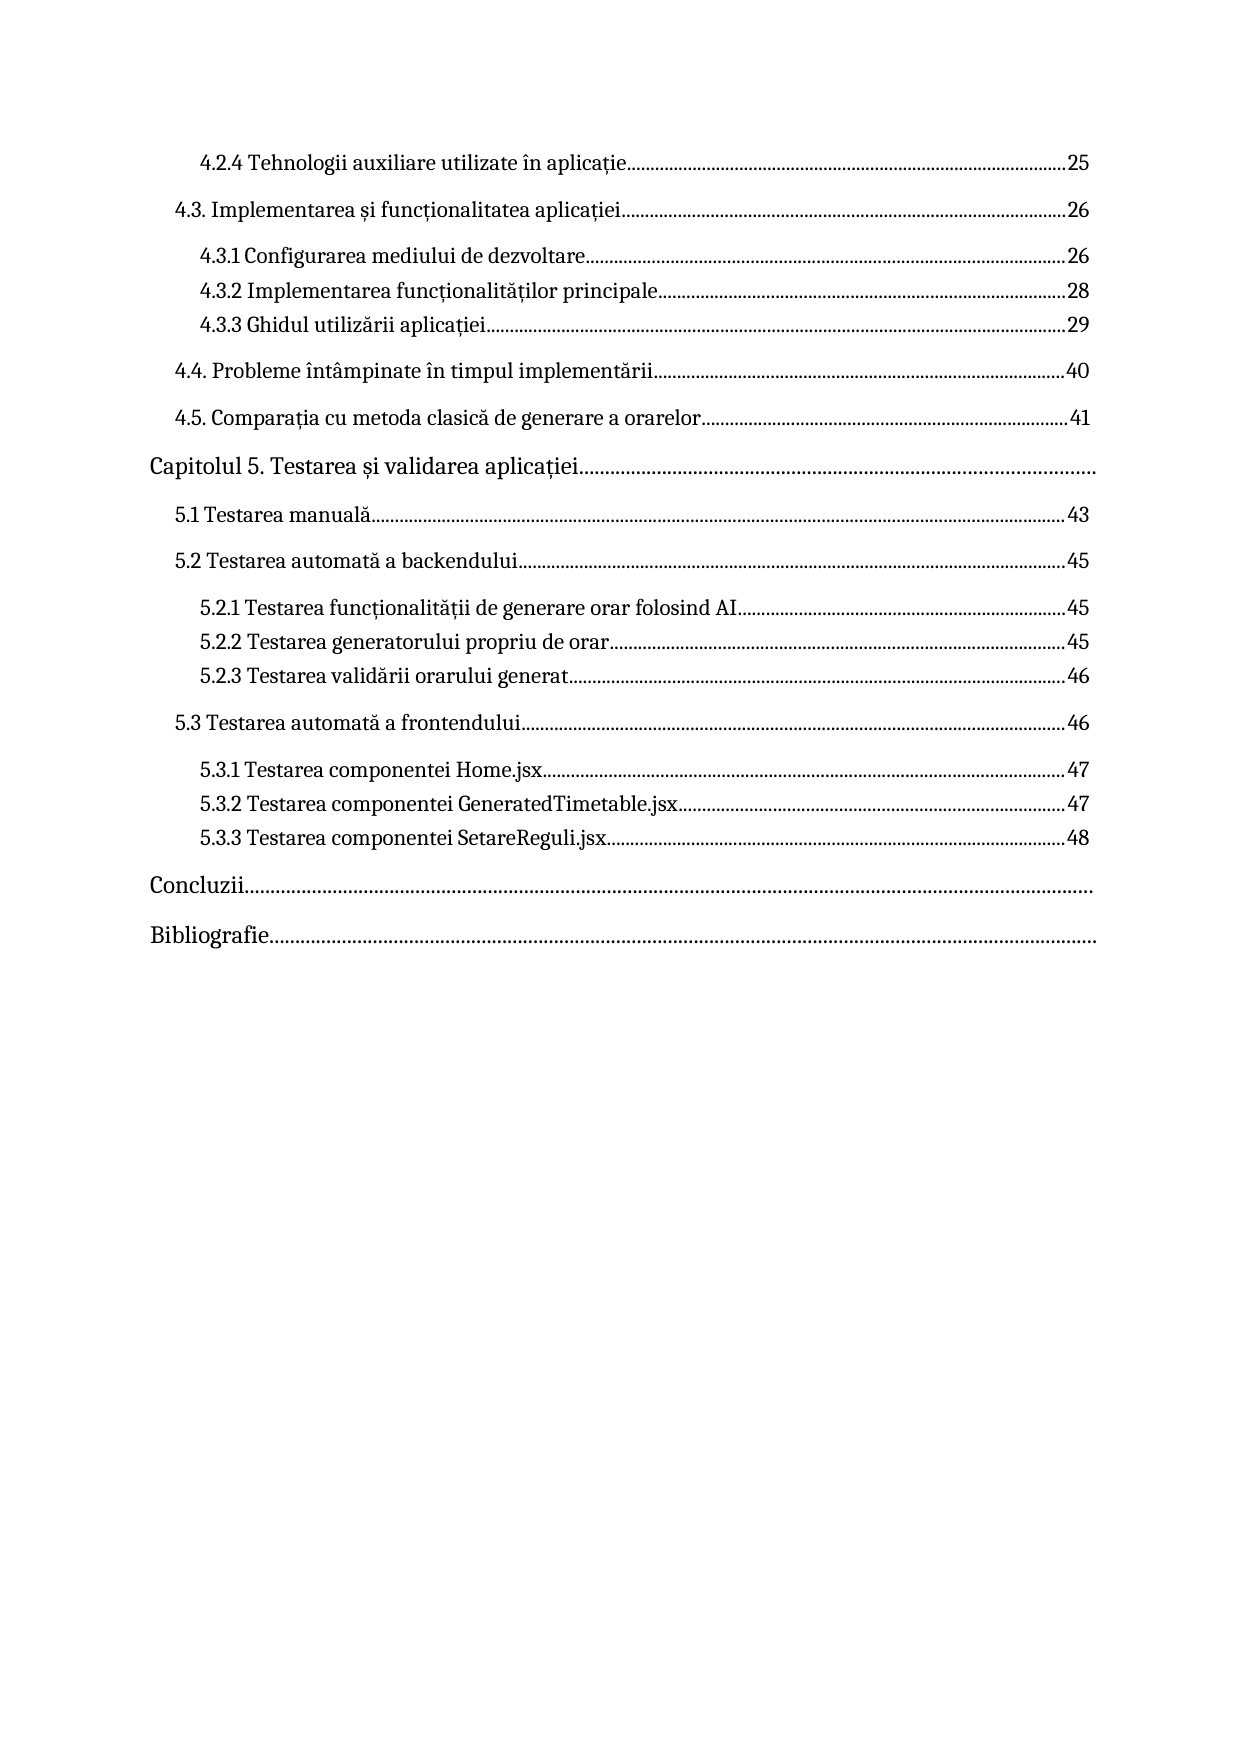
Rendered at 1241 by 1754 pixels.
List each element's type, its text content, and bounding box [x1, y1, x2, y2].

text 4.3.1 Configurarea mediului de dezvoltare 26 [200, 243, 1090, 270]
text Concluzii 49 [150, 871, 1090, 900]
text Capitolul 5. Testarea și validarea aplicației 43 [150, 452, 1090, 480]
text 4.3.3 Ghidul utilizării aplicației 29 [200, 312, 1090, 338]
text 4.4. Probleme întâmpinate în timpul implementării 40 [175, 358, 1090, 385]
text 5.3.1 Testarea componentei Home.jsx 47 [200, 756, 1090, 783]
text 5.3 Testarea automată a frontendului 46 [175, 710, 1090, 736]
text Bibliografie 51 [150, 921, 1090, 950]
text 4.5. Comparația cu metoda clasică de generare a orarelor 41 [175, 405, 1090, 431]
text 4.3.2 Implementarea funcționalităților principale 28 [200, 277, 1090, 304]
text 5.2.1 Testarea funcționalității de generare orar folosind AI 45 [200, 595, 1090, 621]
text 5.2 Testarea automată a backendului 45 [175, 548, 1090, 574]
text 4.2.4 Tehnologii auxiliare utilizate în aplicație 25 [200, 150, 1090, 176]
text 5.3.2 Testarea componentei GeneratedTimetable.jsx 47 [200, 791, 1090, 817]
text 5.3.3 Testarea componentei SetareReguli.jsx 48 [200, 825, 1090, 851]
text 5.2.2 Testarea generatorului propriu de orar 45 [200, 629, 1090, 655]
text 5.2.3 Testarea validării orarului generat 46 [200, 663, 1090, 689]
text 5.1 Testarea manuală 43 [175, 501, 1090, 528]
text 4.3. Implementarea și funcționalitatea aplicației 26 [175, 197, 1090, 223]
